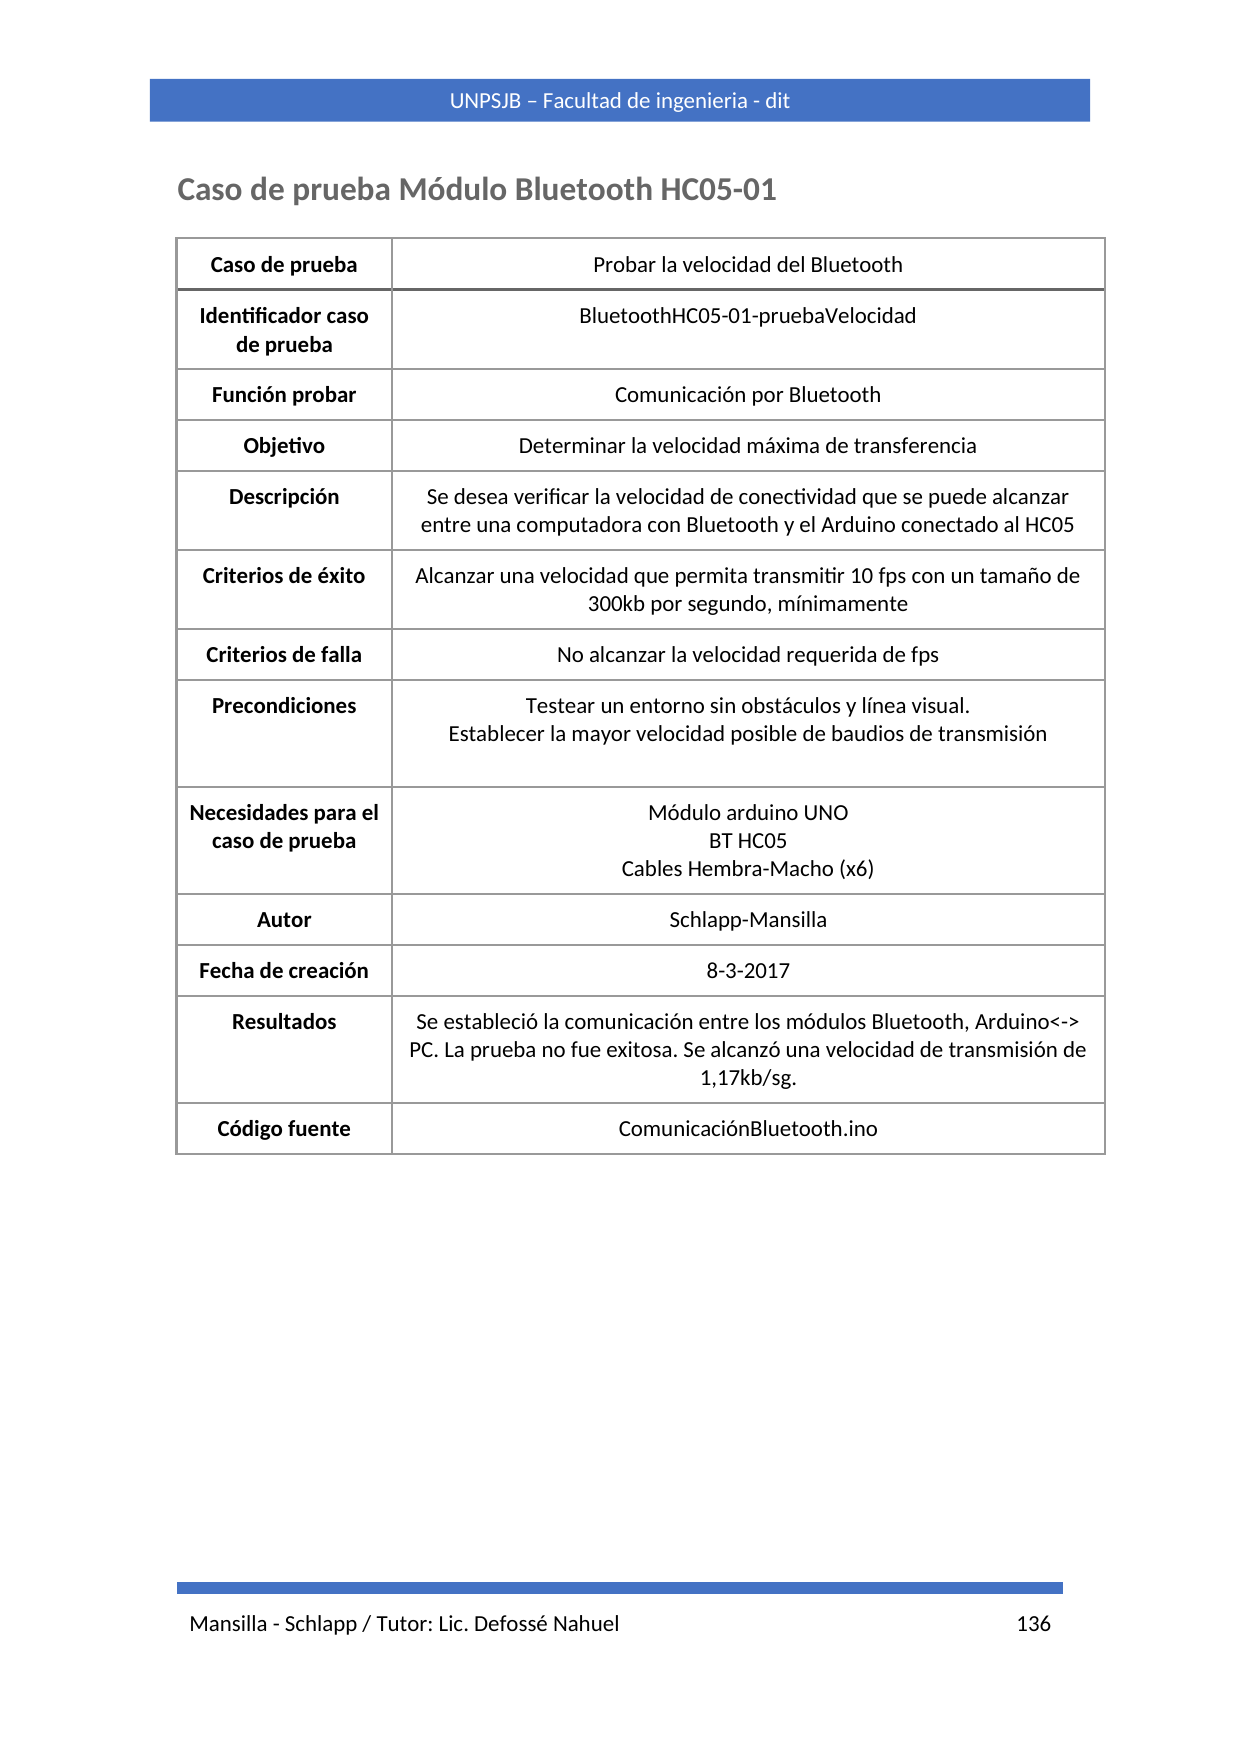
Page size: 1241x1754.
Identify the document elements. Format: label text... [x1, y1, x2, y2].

table_cell BluetoothHC05-01-pruebaVelocidad [393, 291, 1104, 368]
table_cell Código fuente [178, 1104, 391, 1153]
table_cell Objetivo [178, 421, 391, 470]
table_cell 8-3-2017 [393, 946, 1104, 995]
table_cell ComunicaciónBluetooth.ino [393, 1104, 1104, 1153]
table_cell Resultados [178, 997, 391, 1102]
table_cell Necesidades para el caso de prueba [178, 788, 391, 893]
table_cell Criterios de falla [178, 630, 391, 679]
table_cell Precondiciones [178, 681, 391, 786]
table_cell Autor [178, 895, 391, 944]
table_cell Se estableció la comunicación entre los módulos Bluetooth, Arduino<-> PC. La prueba no fue exitosa. Se alcanzó una velocidad de transmisión de 1,17kb/sg. [393, 997, 1104, 1102]
table_cell No alcanzar la velocidad requerida de fps [393, 630, 1104, 679]
table_cell Módulo arduino UNO BT HC05 Cables Hembra-Macho (x6) [393, 788, 1104, 893]
subtitle Caso de prueba Módulo Bluetooth HC05-01 [177, 168, 1063, 209]
table_cell Se desea verificar la velocidad de conectividad que se puede alcanzar entre una computadora con Bluetooth y el Arduino conectado al HC05 [393, 472, 1104, 549]
table_cell Función probar [178, 370, 391, 419]
table_cell Criterios de éxito [178, 551, 391, 628]
table_cell Comunicación por Bluetooth [393, 370, 1104, 419]
table_cell Fecha de creación [178, 946, 391, 995]
table_cell Alcanzar una velocidad que permita transmitir 10 fps con un tamaño de 300kb por segundo, mínimamente [393, 551, 1104, 628]
table_header Probar la velocidad del Bluetooth [393, 239, 1104, 288]
table_cell Descripción [178, 472, 391, 549]
table_cell Testear un entorno sin obstáculos y línea visual. Establecer la mayor velocidad posible de baudios de transmisión [393, 681, 1104, 786]
table_cell Determinar la velocidad máxima de transferencia [393, 421, 1104, 470]
table_cell Schlapp-Mansilla [393, 895, 1104, 944]
table_header Caso de prueba [178, 239, 391, 288]
table_cell Identificador caso de prueba [178, 291, 391, 368]
